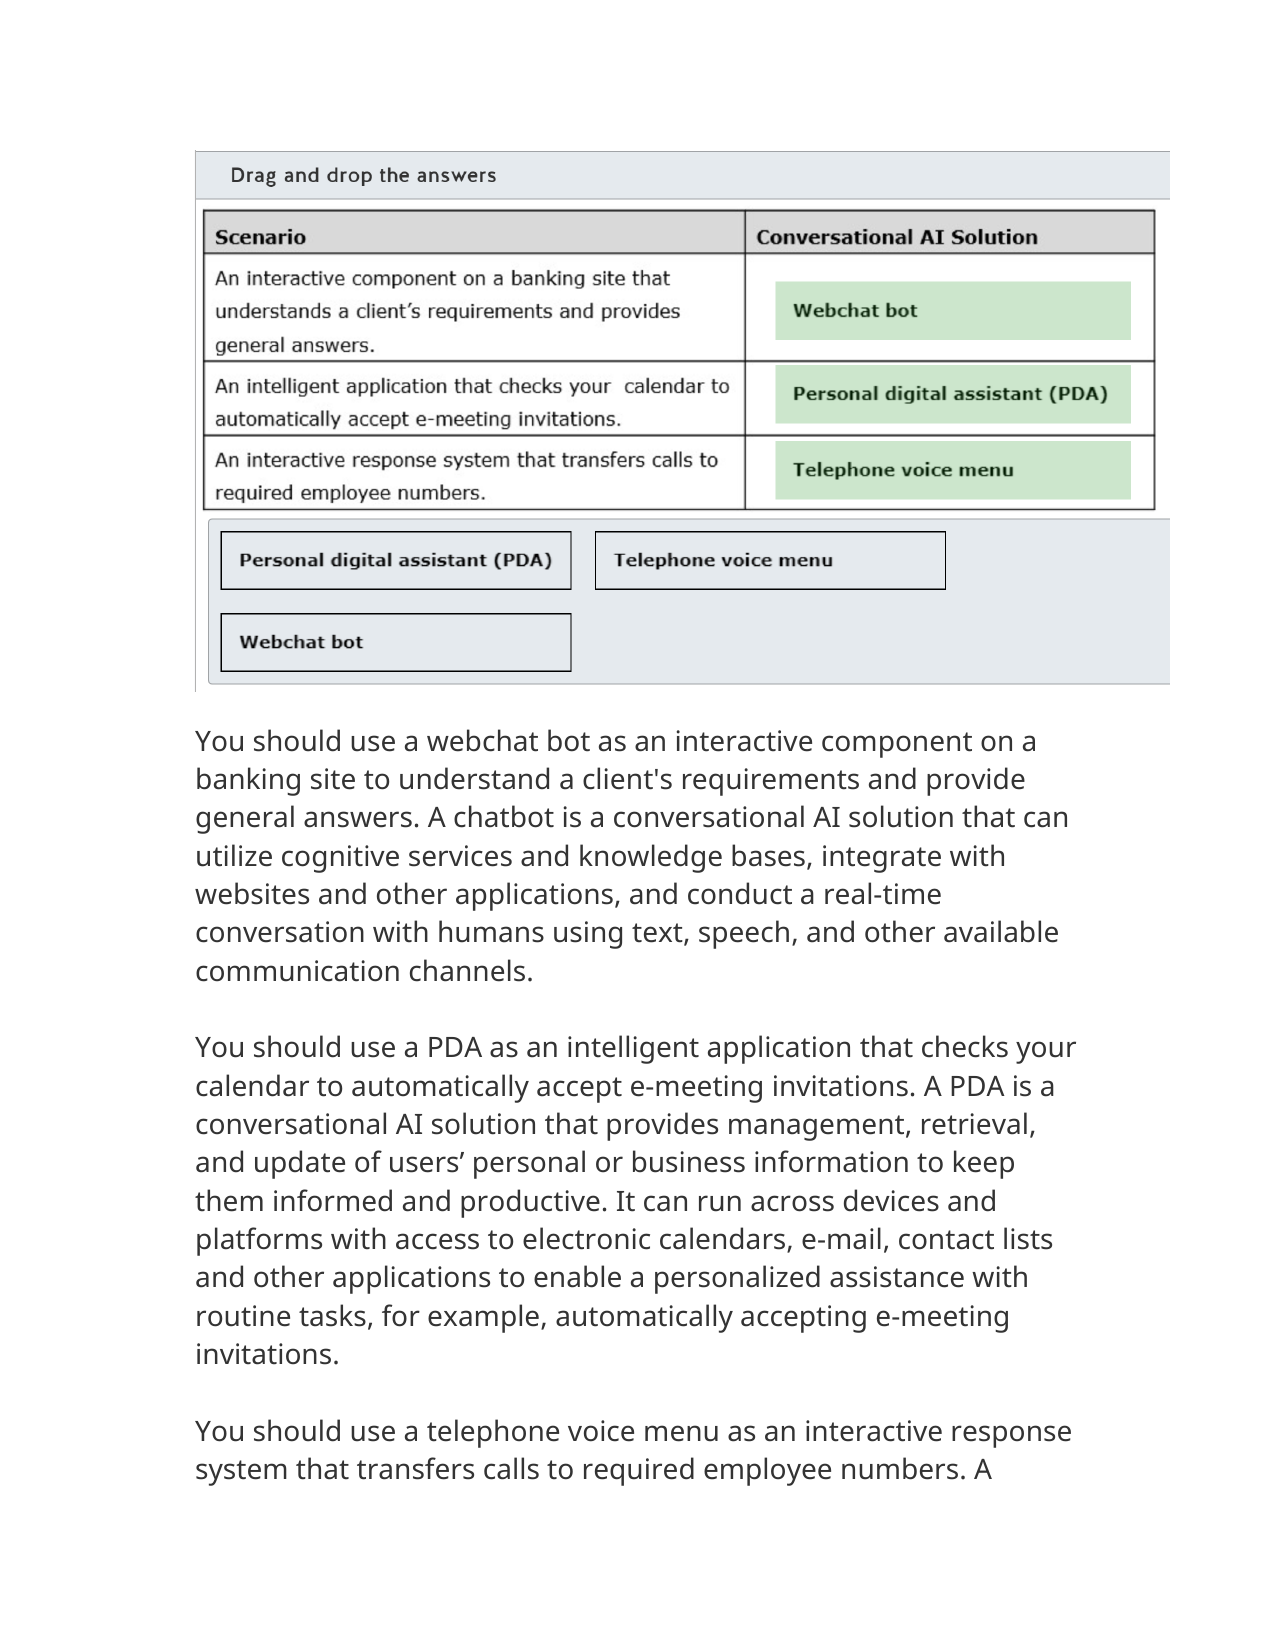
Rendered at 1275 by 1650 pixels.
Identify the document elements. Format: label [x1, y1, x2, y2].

picture [194, 150, 1170, 692]
text [195, 721, 1080, 1488]
